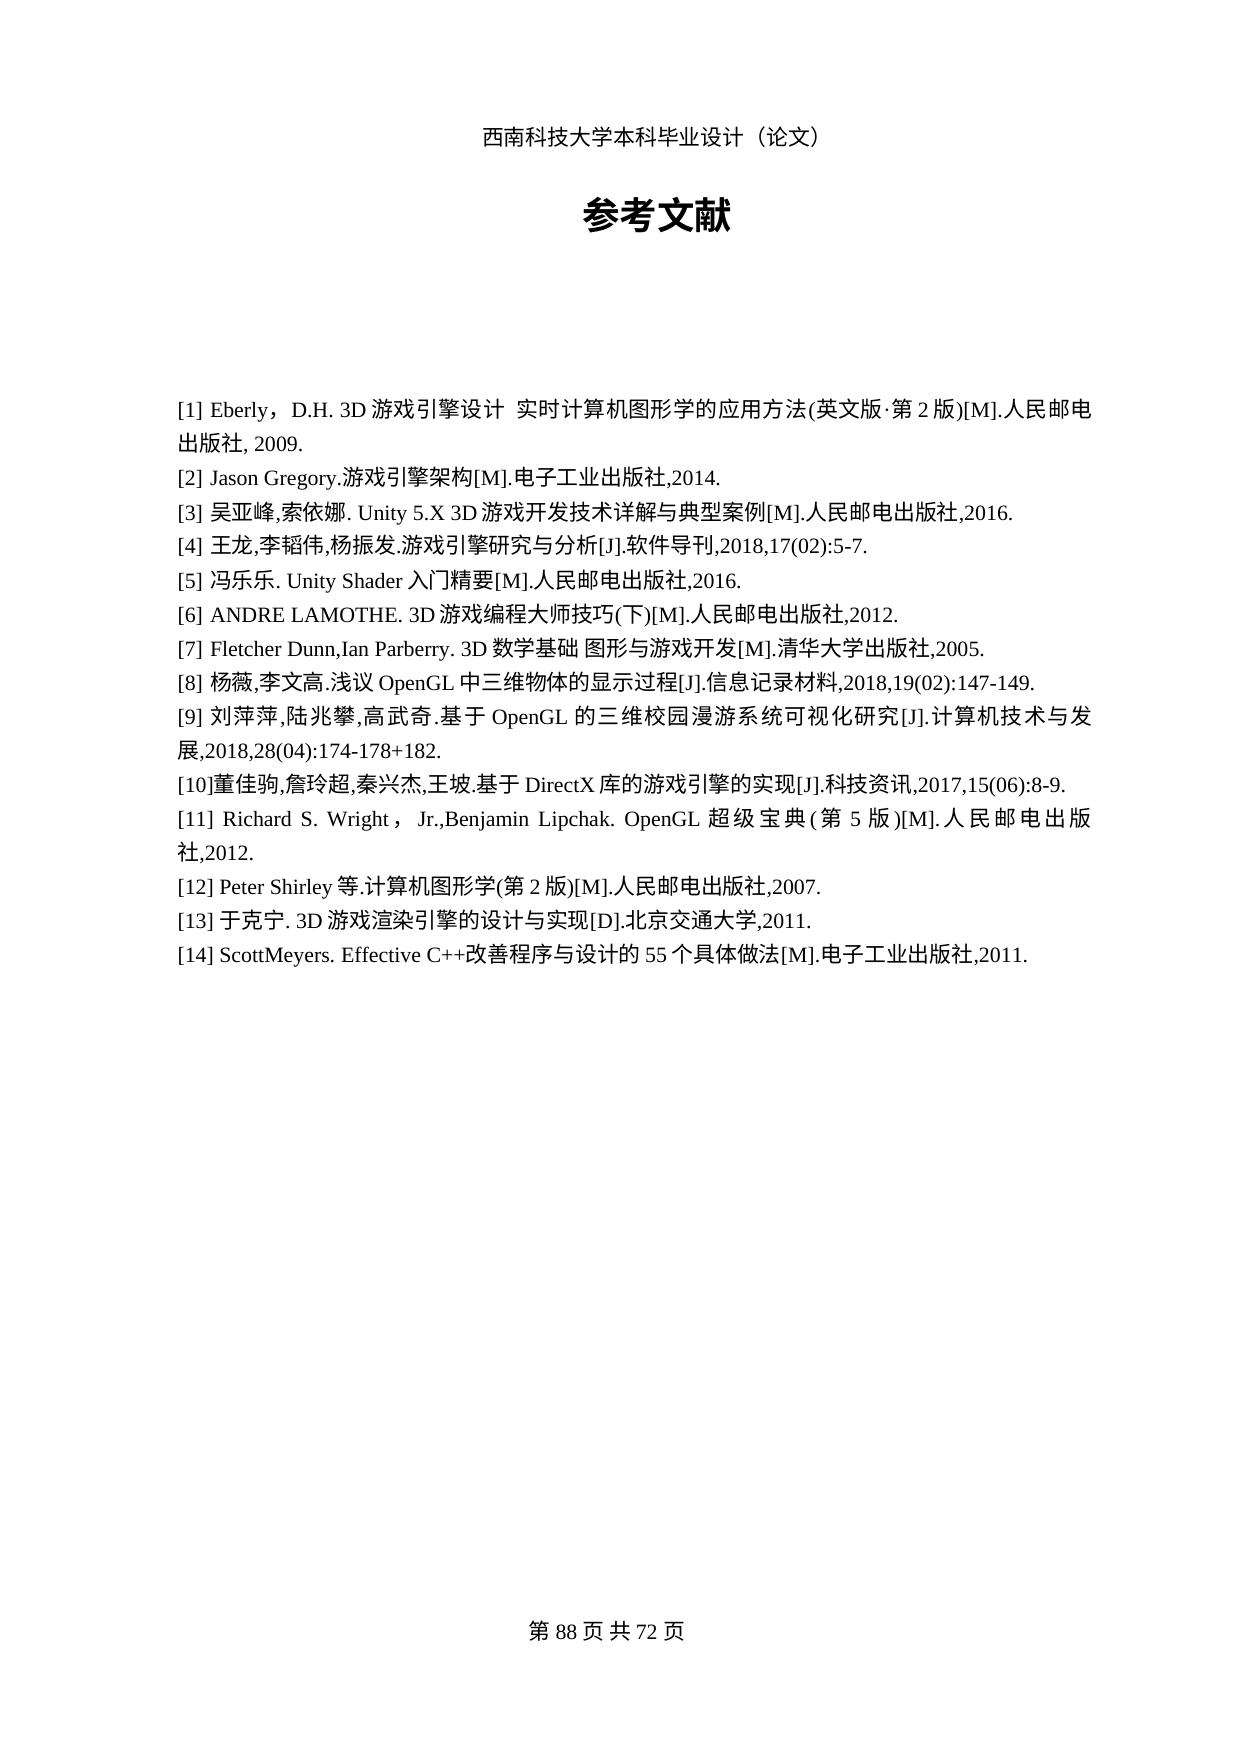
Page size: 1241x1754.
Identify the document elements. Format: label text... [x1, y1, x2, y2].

list 王龙,李韬伟,杨振发.游戏引擎研究与分析[J].软件导刊,2018,17(02):5-7. [177, 527, 1093, 561]
list Jason Gregory.游戏引擎架构[M].电子工业出版社,2014. [177, 459, 1093, 493]
list [10]董佳驹,詹玲超,秦兴杰,王坡.基于DirectX库的游戏引擎的实现[J].科技资讯,2017,15(06):8-9. [177, 766, 1093, 800]
list Eberly，D.H. 3D游戏引擎设计 实时计算机图形学的应用方法(英文版·第2版)[M].人民邮电出版社, 2009. [177, 391, 1093, 459]
list [13] 于克宁. 3D游戏渲染引擎的设计与实现[D].北京交通大学,2011. [177, 902, 1093, 936]
list 刘萍萍,陆兆攀,高武奇.基于OpenGL的三维校园漫游系统可视化研究[J].计算机技术与发展,2018,28(04):174-178+182. [177, 698, 1093, 766]
list [12] Peter Shirley等.计算机图形学(第2版)[M].人民邮电出版社,2007. [177, 868, 1093, 902]
list [14] ScottMeyers. Effective C++改善程序与设计的55个具体做法[M].电子工业出版社,2011. [177, 936, 1093, 970]
list 冯乐乐. Unity Shader入门精要[M].人民邮电出版社,2016. [177, 561, 1093, 596]
list 杨薇,李文高.浅议OpenGL中三维物体的显示过程[J].信息记录材料,2018,19(02):147-149. [177, 664, 1093, 698]
list [11] Richard S. Wright，Jr.,Benjamin Lipchak. OpenGL超级宝典(第5版)[M].人民邮电出版社,2012. [177, 800, 1093, 868]
list 吴亚峰,索依娜. Unity 5.X 3D游戏开发技术详解与典型案例[M].人民邮电出版社,2016. [177, 493, 1093, 527]
subtitle 参考文献 [177, 179, 1093, 247]
list ANDRE LAMOTHE. 3D游戏编程大师技巧(下)[M].人民邮电出版社,2012. [177, 596, 1093, 629]
list Fletcher Dunn,Ian Parberry. 3D数学基础 图形与游戏开发[M].清华大学出版社,2005. [177, 629, 1093, 664]
